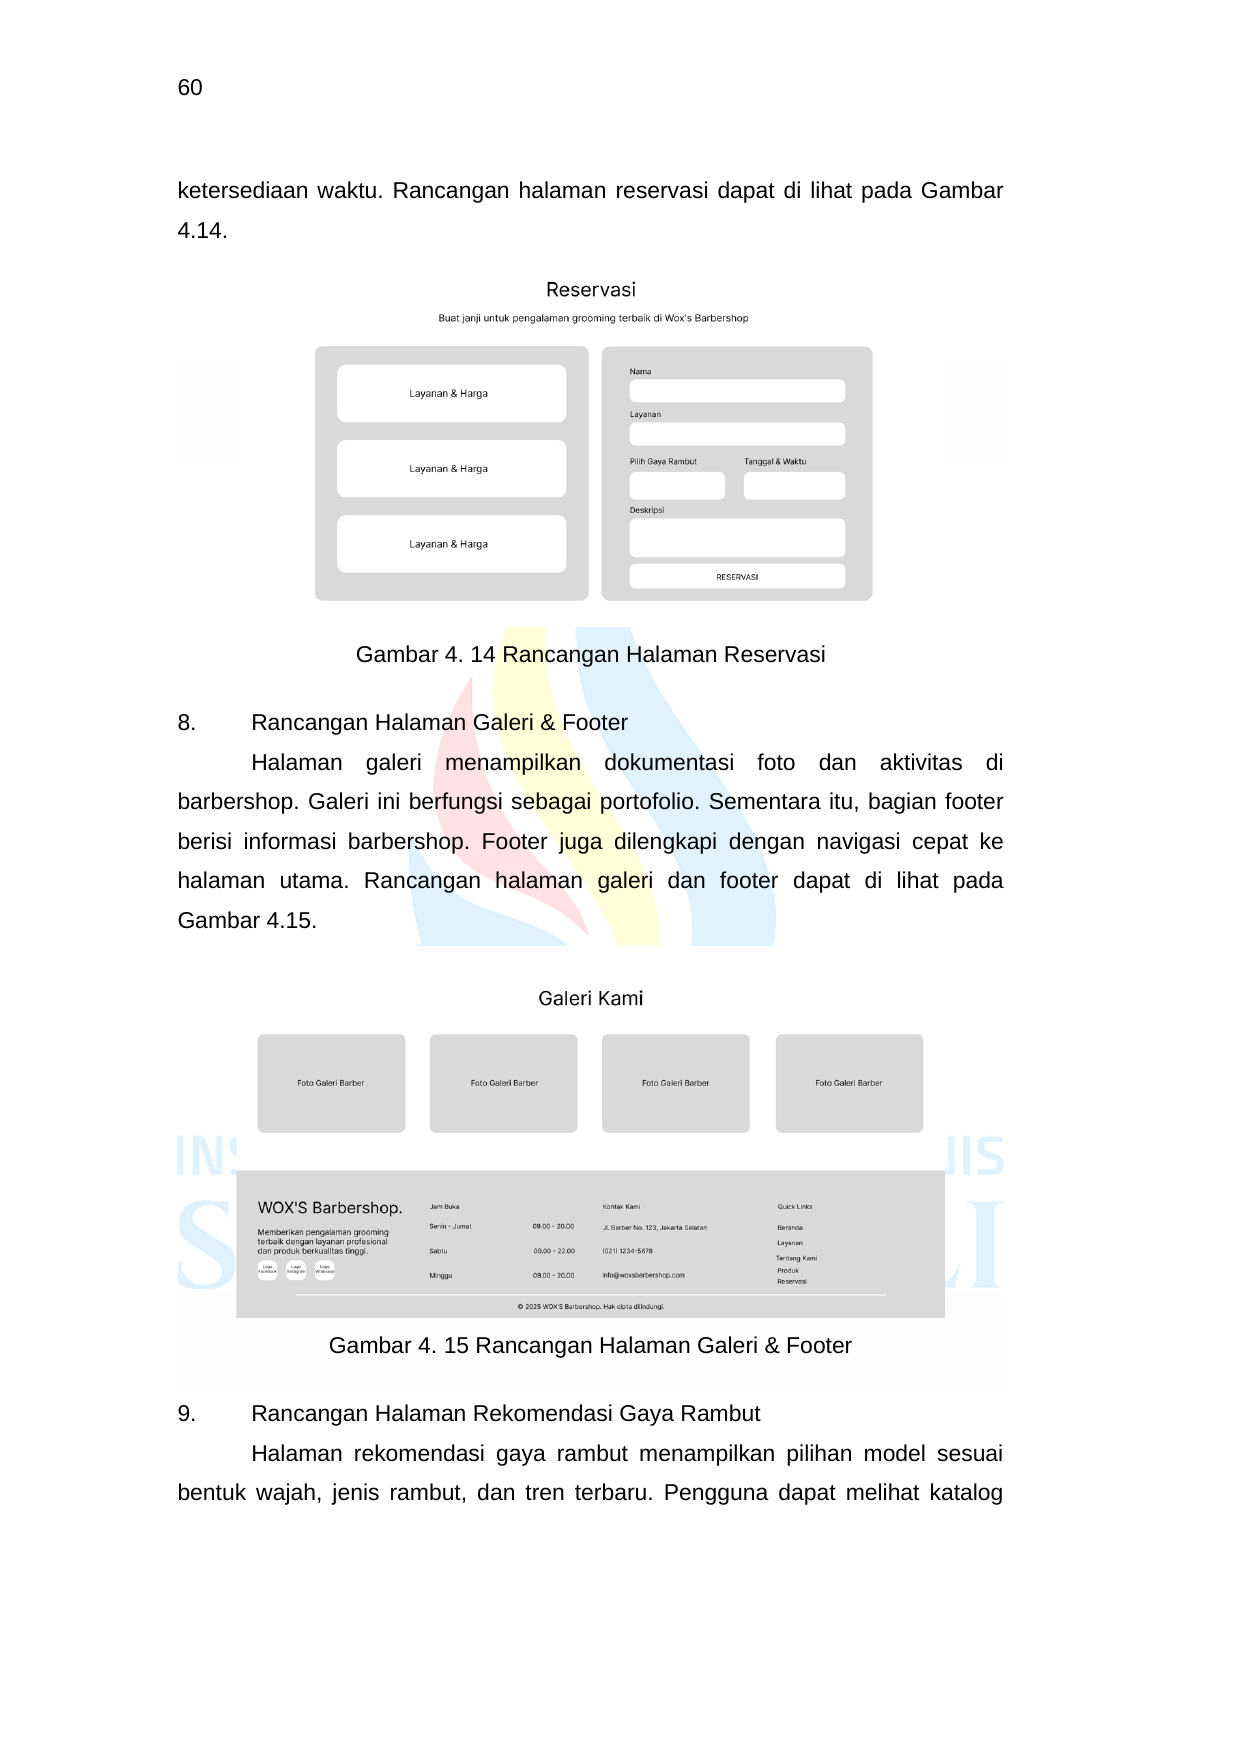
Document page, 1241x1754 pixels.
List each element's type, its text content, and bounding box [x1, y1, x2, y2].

list Rancangan Halaman Galeri & Footer [177, 709, 1004, 736]
text Gambar 4. 15 Rancangan Halaman Galeri & Footer [177, 1332, 1004, 1358]
list Rancangan Halaman Rekomendasi Gaya Rambut [177, 1400, 1004, 1427]
text Gambar 4. 14 Rancangan Halaman Reservasi [177, 641, 1004, 667]
picture [236, 256, 945, 627]
picture [236, 946, 945, 1318]
text Halaman galeri menampilkan dokumentasi foto dan aktivitas di barbershop. Galeri ini berfungsi sebagai portofolio. Sementara itu, bagian footer berisi informasi barbershop. Footer juga dilengkapi dengan navigasi cepat ke halaman utama. Rancangan halaman galeri dan footer dapat di lihat pada Gambar 4.15. [177, 749, 1004, 933]
